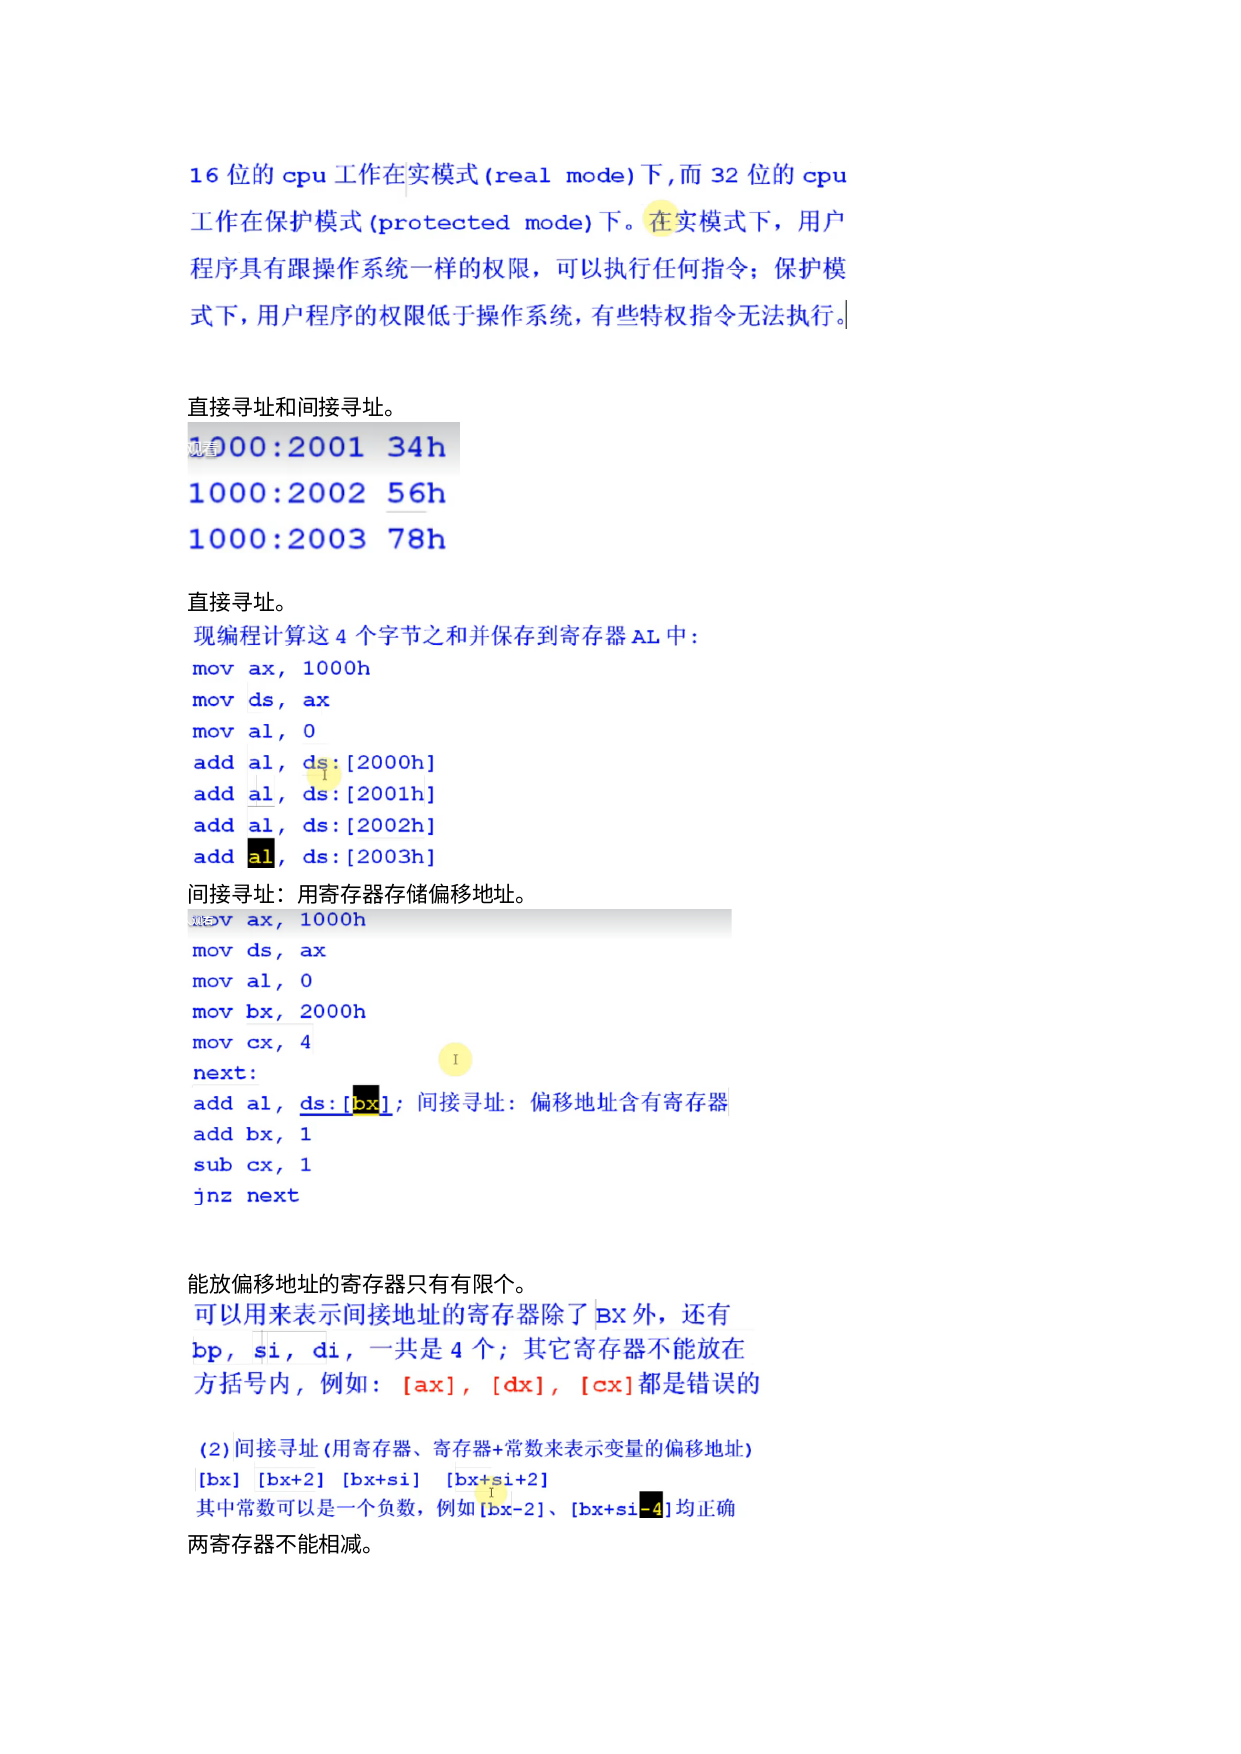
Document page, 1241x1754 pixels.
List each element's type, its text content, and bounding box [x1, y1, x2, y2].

picture [187, 1429, 756, 1518]
text 直接寻址。 [187, 584, 1053, 617]
text 能放偏移地址的寄存器只有有限个。 [187, 1267, 1053, 1299]
picture [187, 422, 460, 553]
picture [187, 162, 853, 329]
text 间接寻址：用寄存器存储偏移地址。 [187, 877, 1053, 909]
text 两寄存器不能相减。 [187, 1527, 1053, 1559]
text 直接寻址和间接寻址。 [187, 389, 1053, 422]
picture [187, 617, 700, 868]
picture [187, 909, 732, 1205]
picture [187, 1299, 764, 1399]
